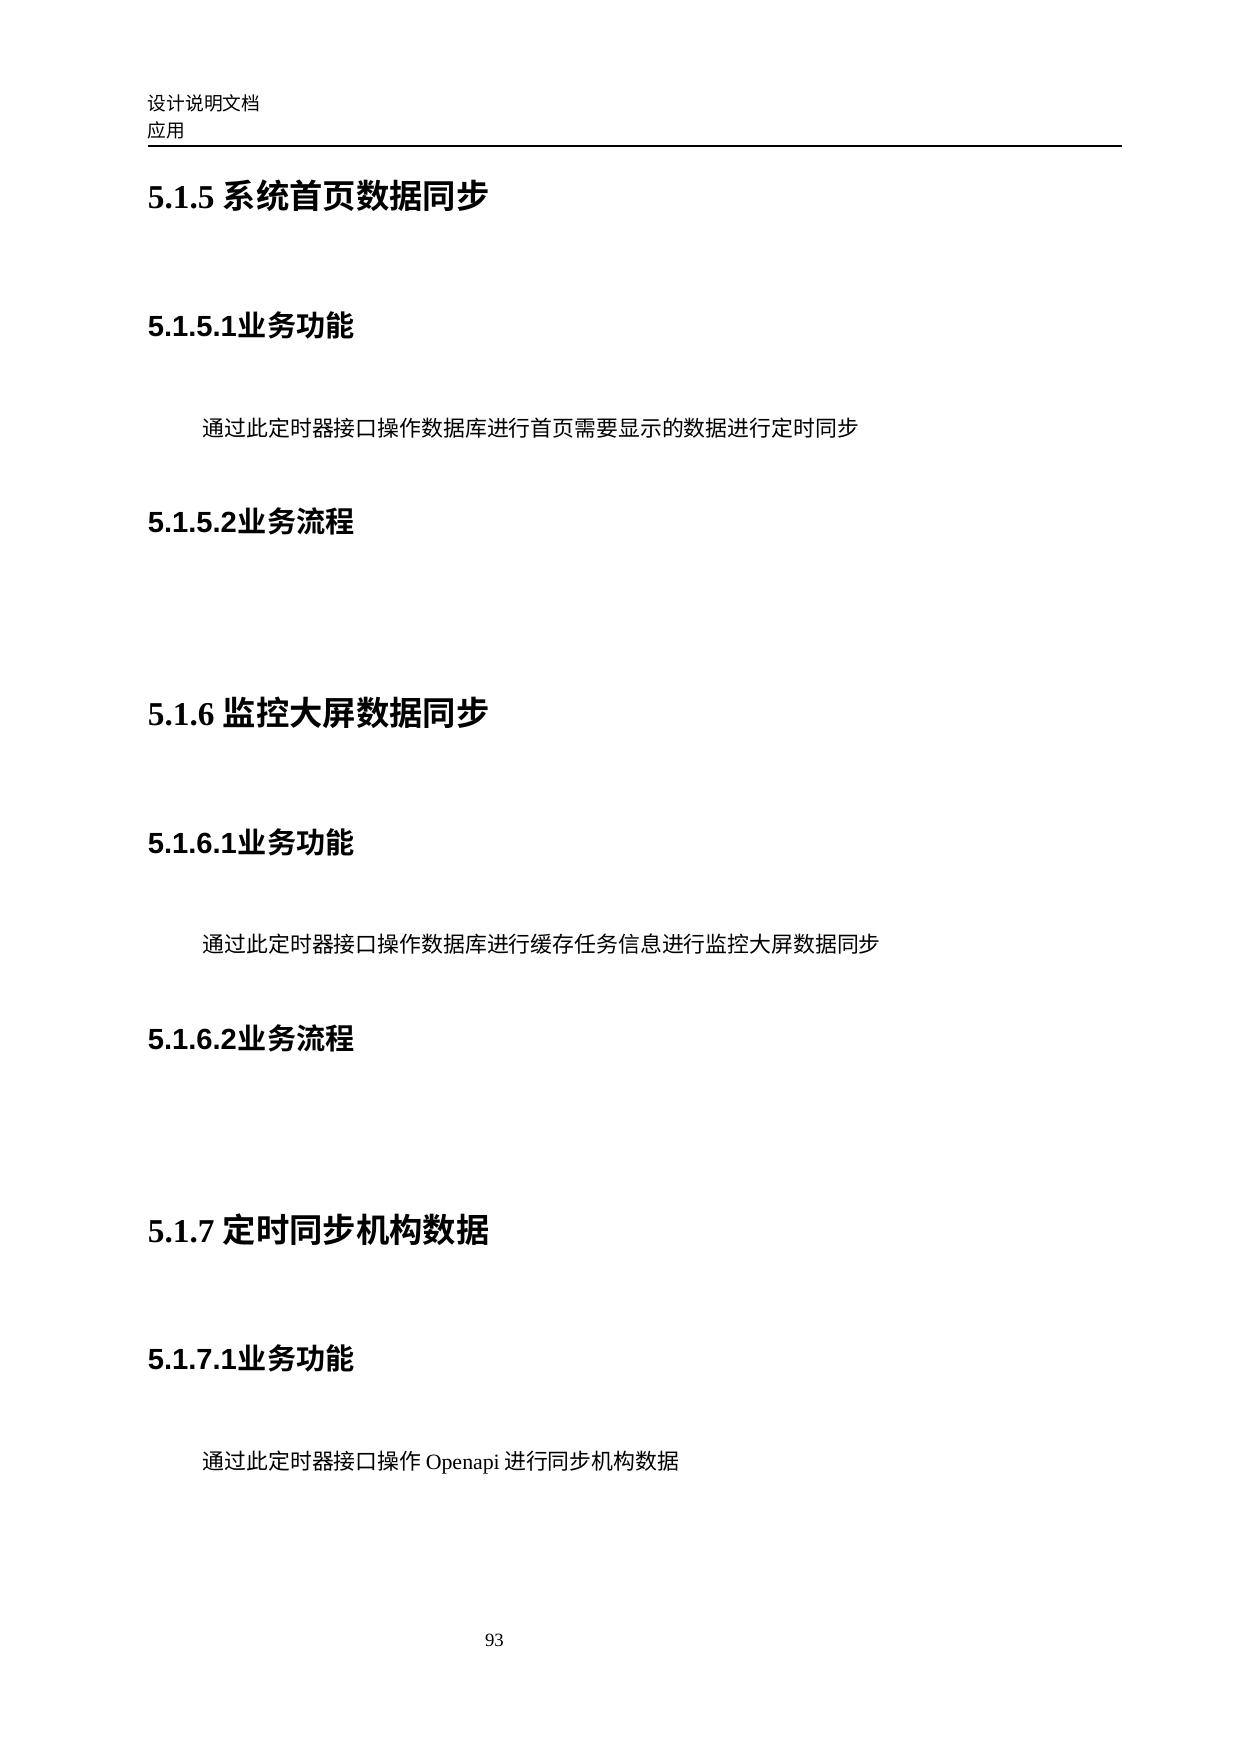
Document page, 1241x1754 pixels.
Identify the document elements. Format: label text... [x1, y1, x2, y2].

text 通过此定时器接口操作数据库进行缓存任务信息进行监控大屏数据同步 [148, 927, 1122, 959]
subtitle 业务流程 [148, 488, 1122, 553]
text 通过此定时器接口操作Openapi进行同步机构数据 [148, 1443, 1122, 1476]
subtitle 监控大屏数据同步 [148, 679, 1122, 744]
subtitle 业务功能 [148, 291, 1122, 356]
subtitle 系统首页数据同步 [148, 162, 1122, 227]
subtitle 定时同步机构数据 [148, 1195, 1122, 1260]
subtitle 业务流程 [148, 1004, 1122, 1069]
subtitle 业务功能 [148, 1324, 1122, 1389]
subtitle 业务功能 [148, 808, 1122, 873]
text 通过此定时器接口操作数据库进行首页需要显示的数据进行定时同步 [148, 410, 1122, 443]
